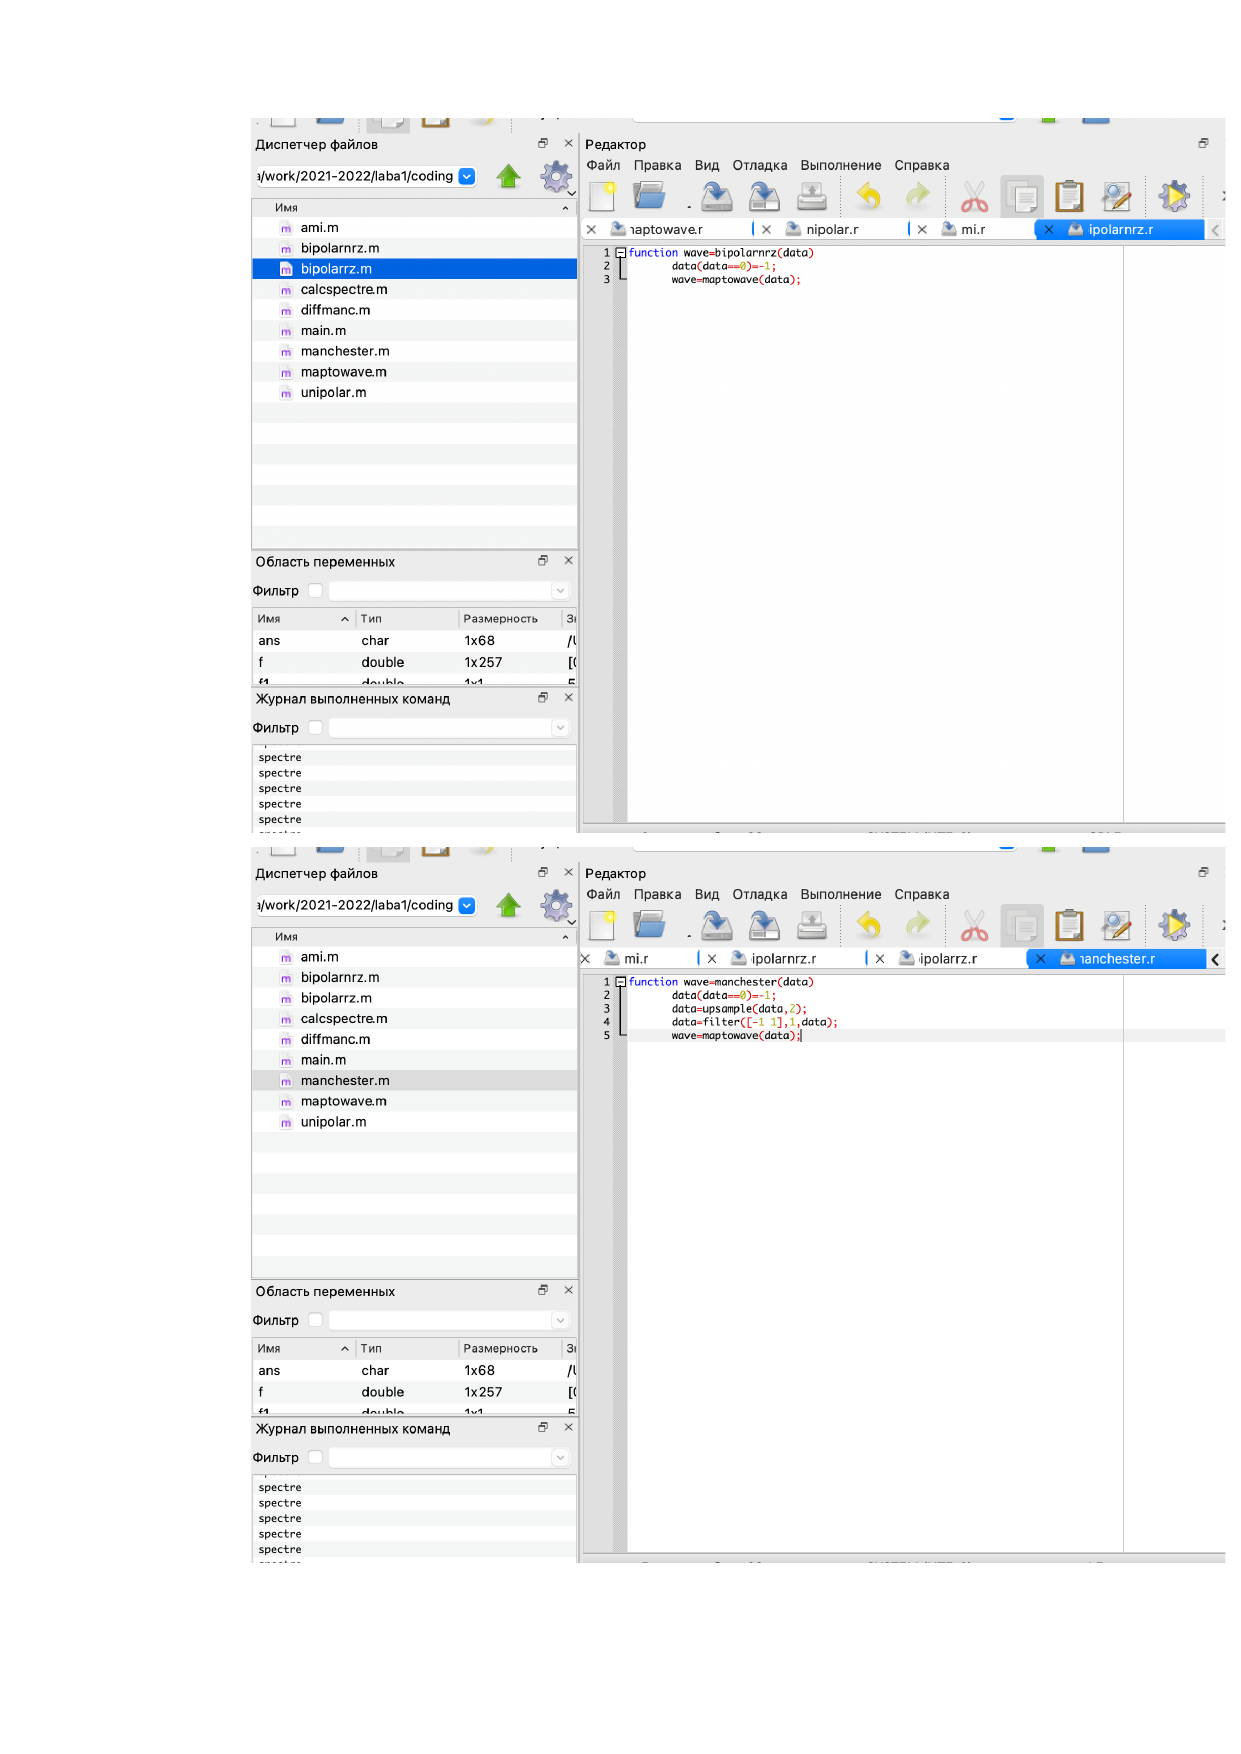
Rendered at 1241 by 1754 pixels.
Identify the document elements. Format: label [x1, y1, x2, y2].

picture [251, 847, 1226, 1563]
picture [251, 118, 1226, 833]
